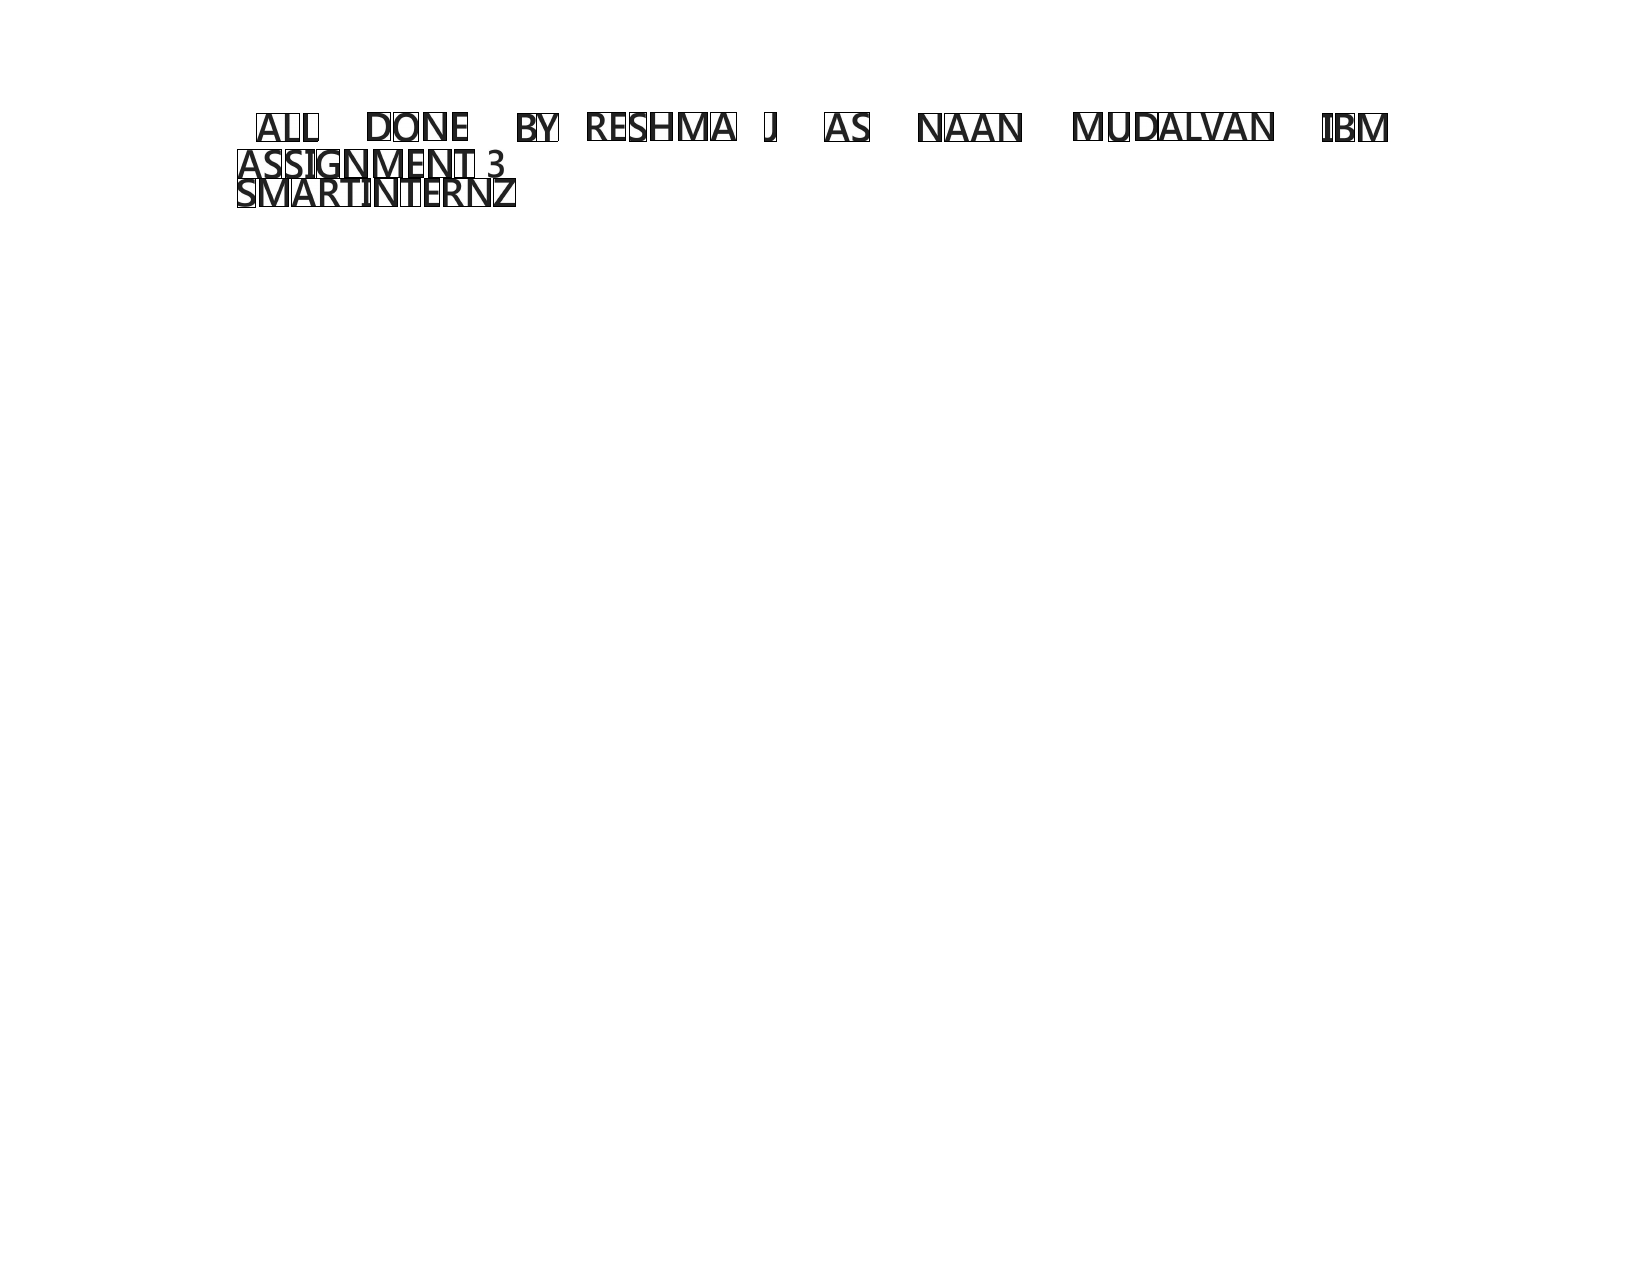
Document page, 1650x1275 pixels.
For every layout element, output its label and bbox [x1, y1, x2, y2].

picture [679, 113, 707, 140]
picture [455, 150, 474, 177]
picture [919, 114, 941, 141]
picture [345, 150, 367, 177]
picture [1074, 113, 1102, 140]
picture [374, 150, 402, 177]
picture [651, 113, 672, 140]
picture [375, 179, 397, 206]
picture [630, 113, 646, 141]
picture [765, 113, 776, 141]
picture [711, 113, 736, 140]
picture [825, 113, 869, 141]
picture [494, 179, 515, 206]
picture [429, 150, 451, 177]
picture [1323, 114, 1332, 141]
picture [588, 113, 625, 140]
picture [286, 150, 314, 178]
picture [424, 113, 446, 140]
picture [1336, 114, 1354, 141]
picture [409, 150, 423, 177]
picture [260, 179, 288, 206]
picture [425, 179, 439, 206]
picture [1159, 113, 1273, 140]
picture [368, 113, 390, 140]
picture [488, 149, 504, 178]
picture [238, 179, 255, 207]
picture [453, 113, 467, 140]
picture [238, 150, 281, 178]
picture [257, 114, 299, 141]
picture [537, 114, 558, 141]
picture [394, 113, 418, 141]
picture [1109, 113, 1129, 141]
picture [1136, 113, 1157, 140]
picture [945, 114, 1021, 141]
picture [444, 179, 490, 206]
picture [1359, 114, 1387, 141]
picture [401, 179, 420, 206]
picture [304, 114, 318, 141]
picture [317, 150, 339, 178]
picture [292, 179, 370, 206]
picture [518, 114, 536, 141]
